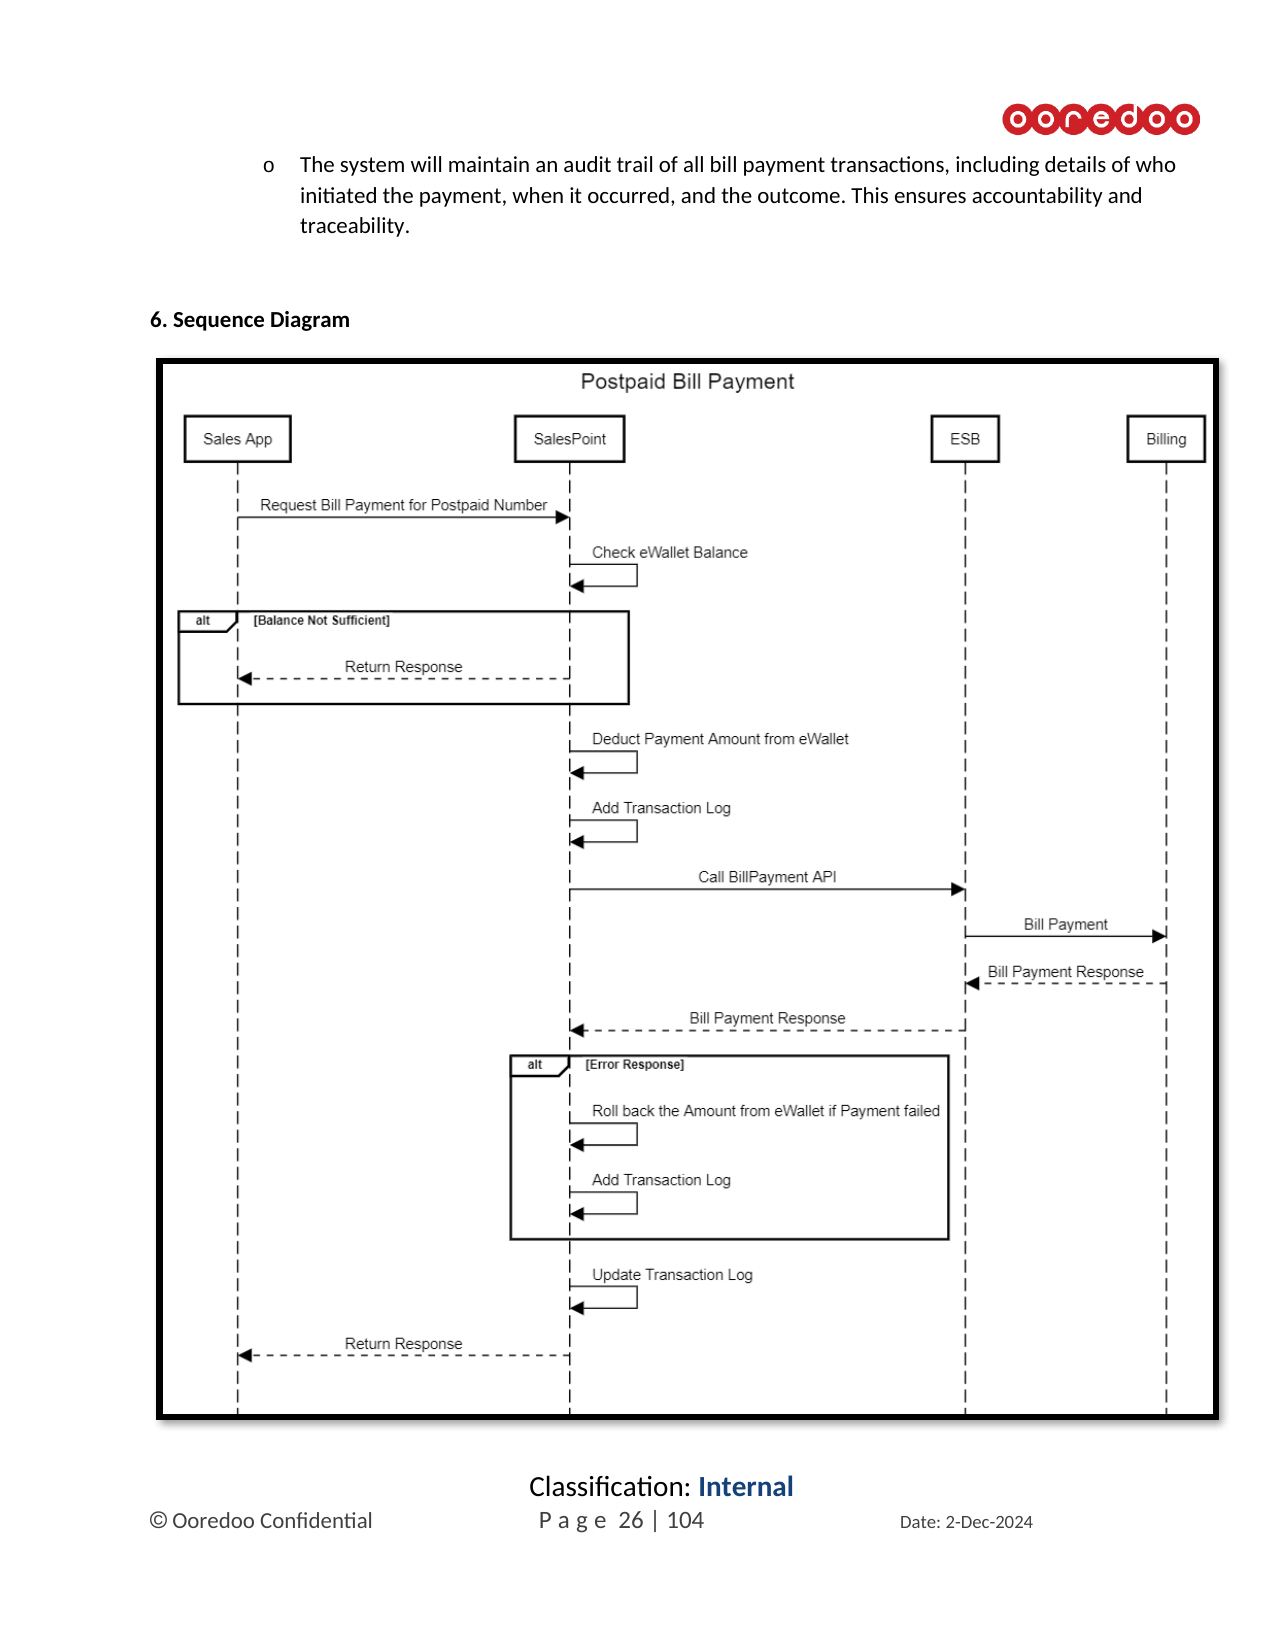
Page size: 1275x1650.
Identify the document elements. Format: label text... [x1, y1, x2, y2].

list The system will maintain an audit trail of all bill payment transactions, including details of who initiated the payment, when it occurred, and the outcome. This ensures accountability and traceability. [262, 150, 1200, 239]
text 6. Sequence Diagram [150, 305, 1200, 333]
picture [1001, 103, 1200, 136]
picture [163, 364, 1213, 1414]
